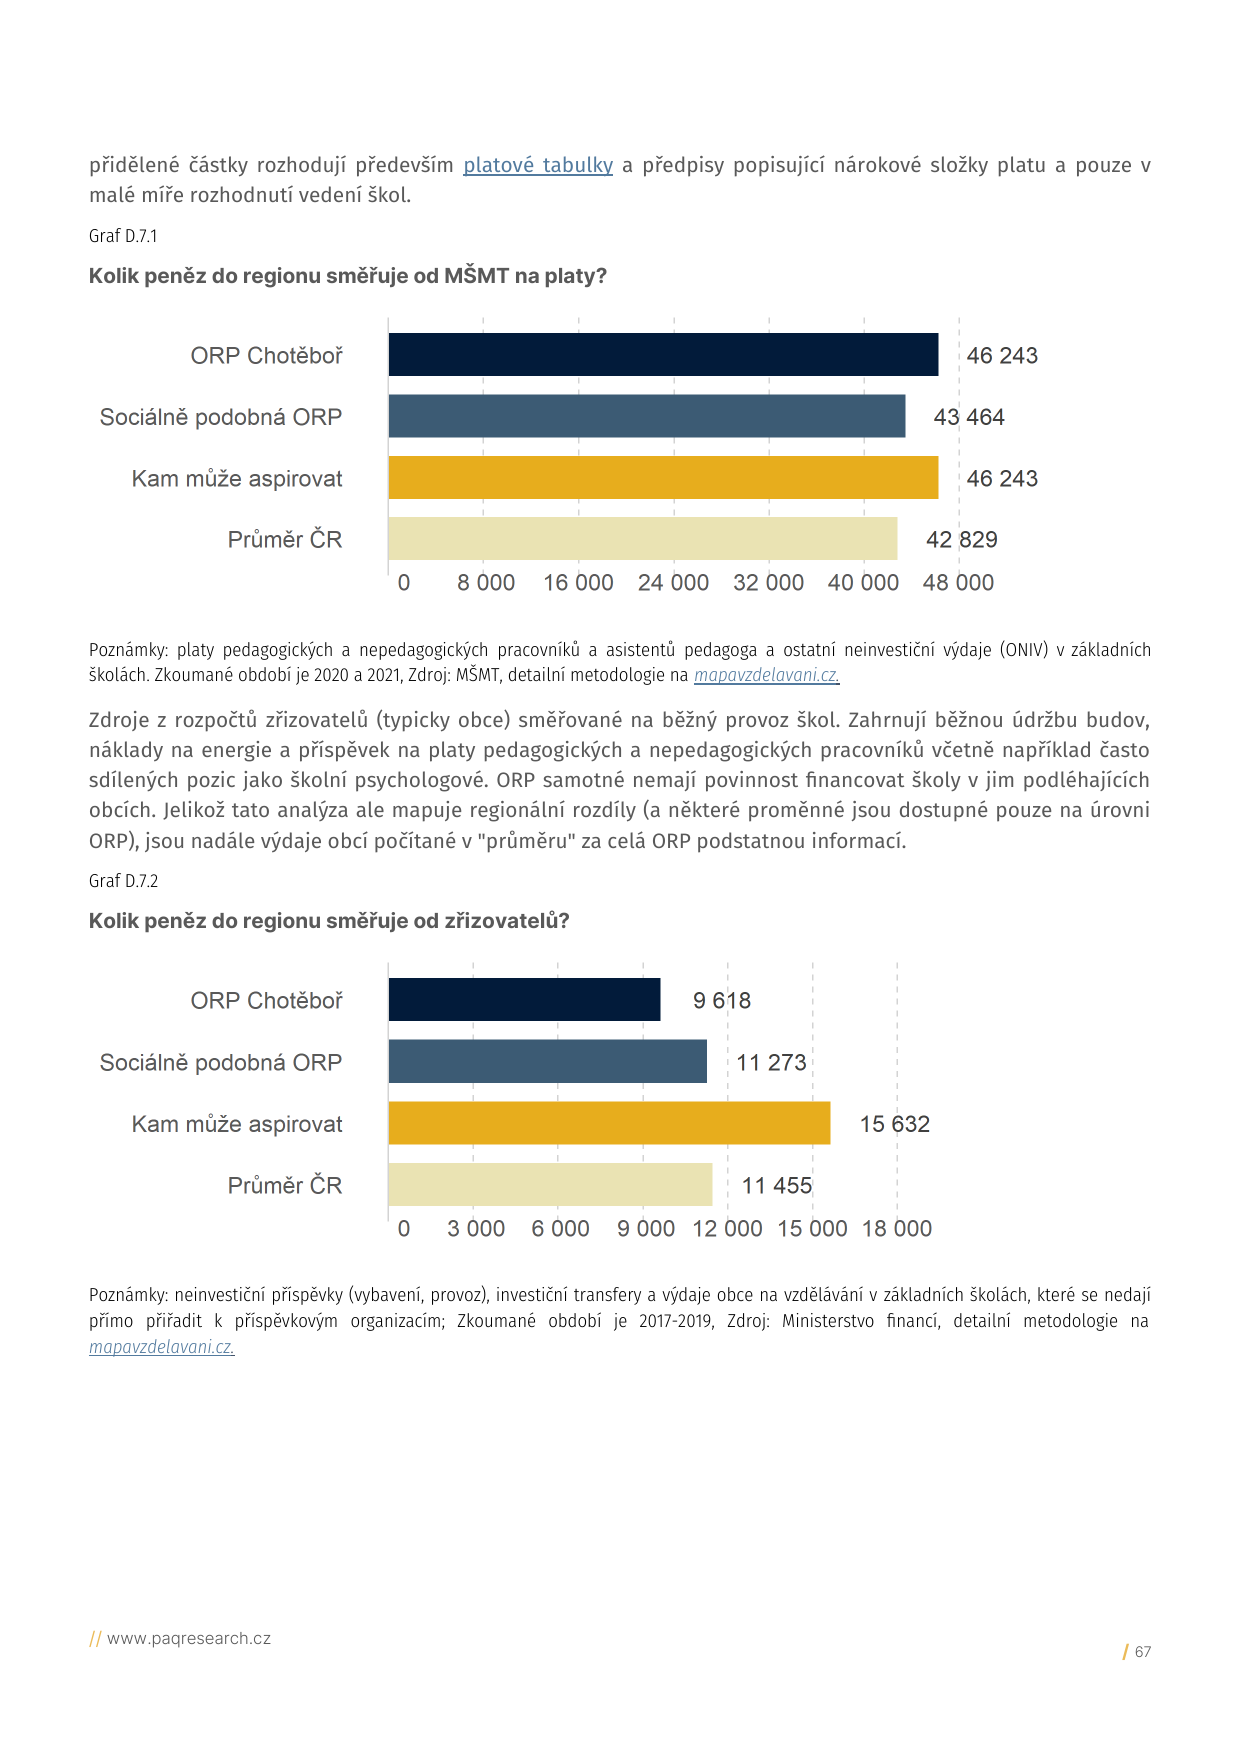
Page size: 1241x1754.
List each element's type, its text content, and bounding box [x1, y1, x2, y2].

text Kolik peněz do regionu směřuje od zřizovatelů? [89, 909, 1152, 934]
text Kolik peněz do regionu směřuje od MŠMT na platy? [89, 263, 1152, 288]
text Graf D.7.2 [89, 870, 1152, 893]
text Zdroje z rozpočtů zřizovatelů (typicky obce) směřované na běžný provoz škol. Zahrnují běžnou údržbu budov, náklady na energie a příspěvek na platy pedagogických a nepedagogických pracovníků včetně například často sdílených pozic jako školní psychologové. ORP samotné nemají povinnost financovat školy v jim podléhajících obcích. Jelikož tato analýza ale mapuje regionální rozdíly (a některé proměnné jsou dostupné pouze na úrovni ORP), jsou nadále výdaje obcí počítané v "průměru" za celá ORP podstatnou informací. [89, 703, 1152, 854]
text Poznámky: neinvestiční příspěvky (vybavení, provoz), investiční transfery a výdaje obce na vzdělávání v základních školách, které se nedají přímo přiřadit k příspěvkovým organizacím; Zkoumané období je 2017-2019, Zdroj: Ministerstvo financí, detailní metodologie na mapavzdelavani.cz. [89, 1284, 1152, 1358]
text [89, 148, 1152, 208]
picture [88, 935, 1139, 1268]
text Poznámky: platy pedagogických a nepedagogických pracovníků a asistentů pedagoga a ostatní neinvestiční výdaje (ONIV) v základních školách. Zkoumané období je 2020 a 2021, Zdroj: MŠMT, detailní metodologie na mapavzdelavani.cz. [89, 638, 1152, 687]
picture [88, 290, 1139, 622]
text Graf D.7.1 [89, 225, 1152, 247]
